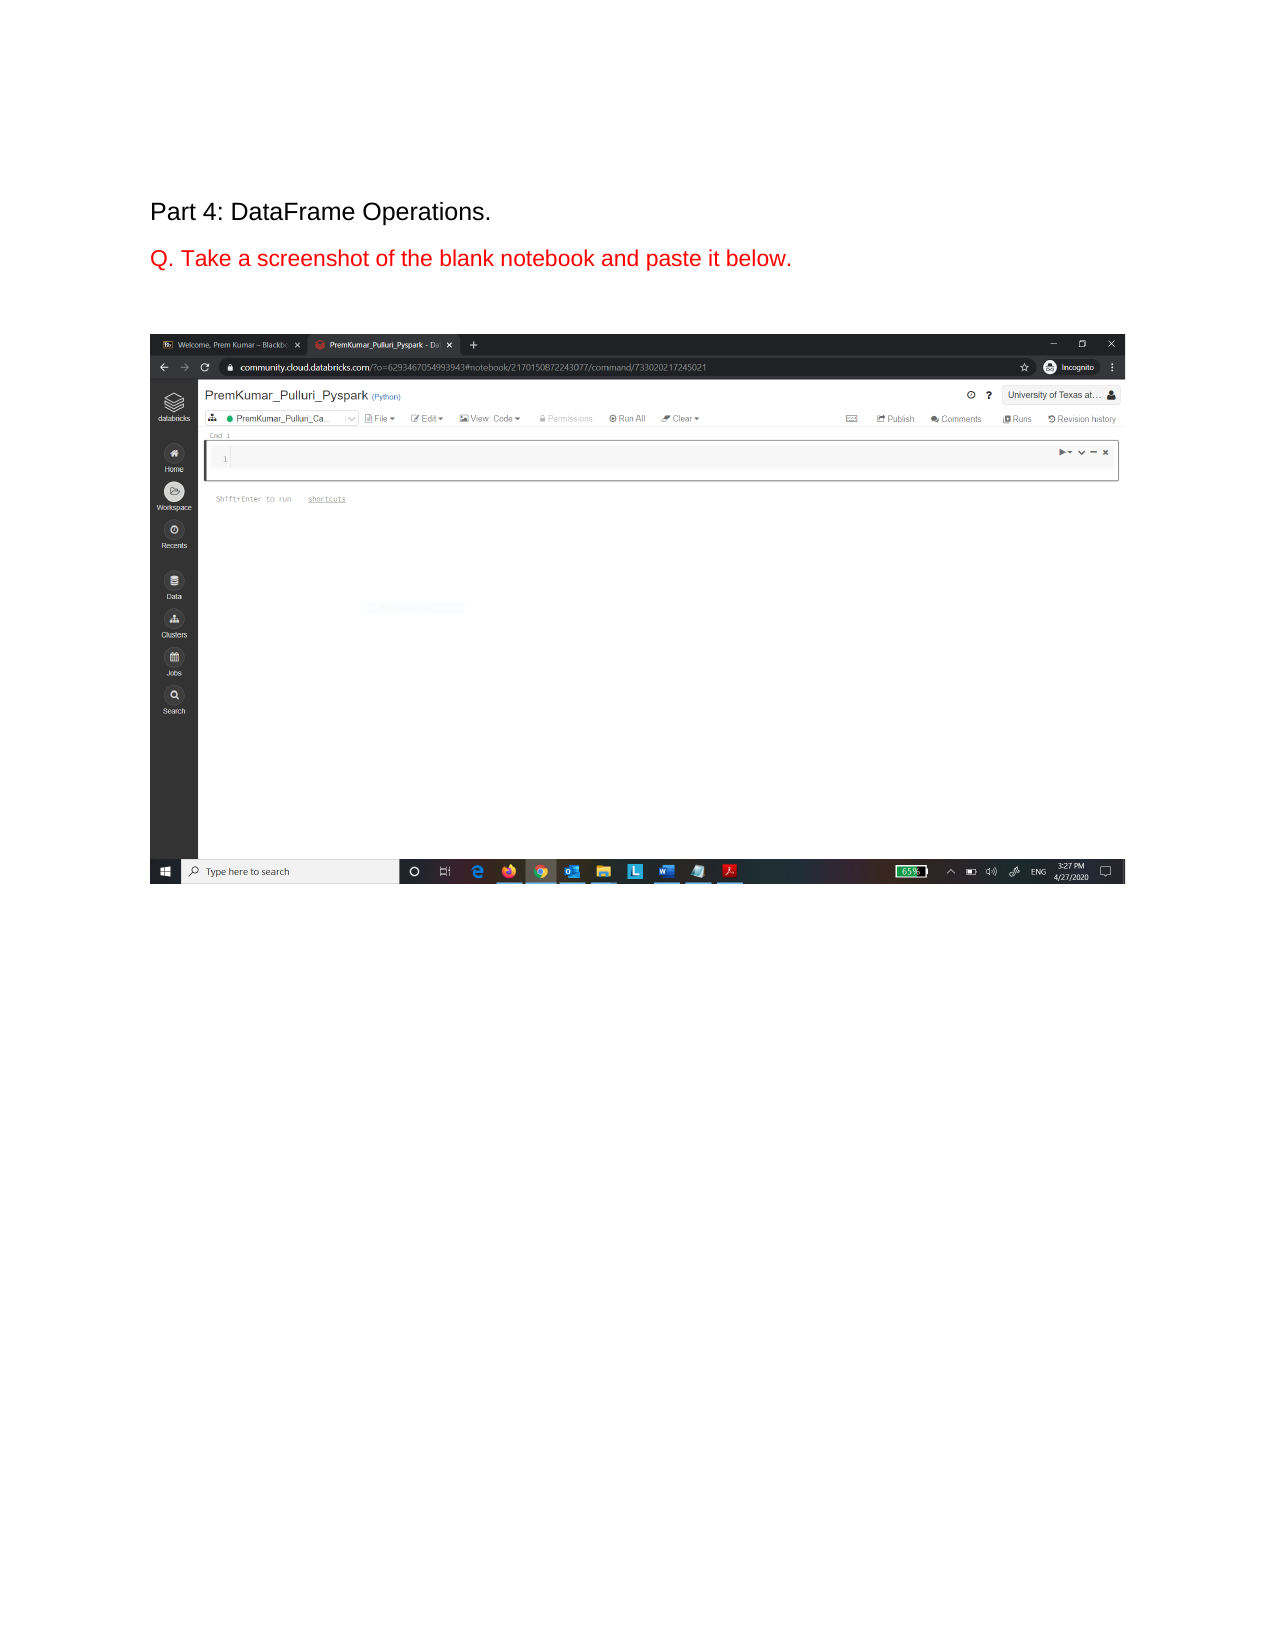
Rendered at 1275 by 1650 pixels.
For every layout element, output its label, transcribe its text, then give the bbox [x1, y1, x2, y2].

text Q. Take a screenshot of the blank notebook and paste it below. [150, 244, 1125, 271]
text Part 4: DataFrame Operations. [150, 197, 1125, 226]
picture [150, 334, 1125, 884]
